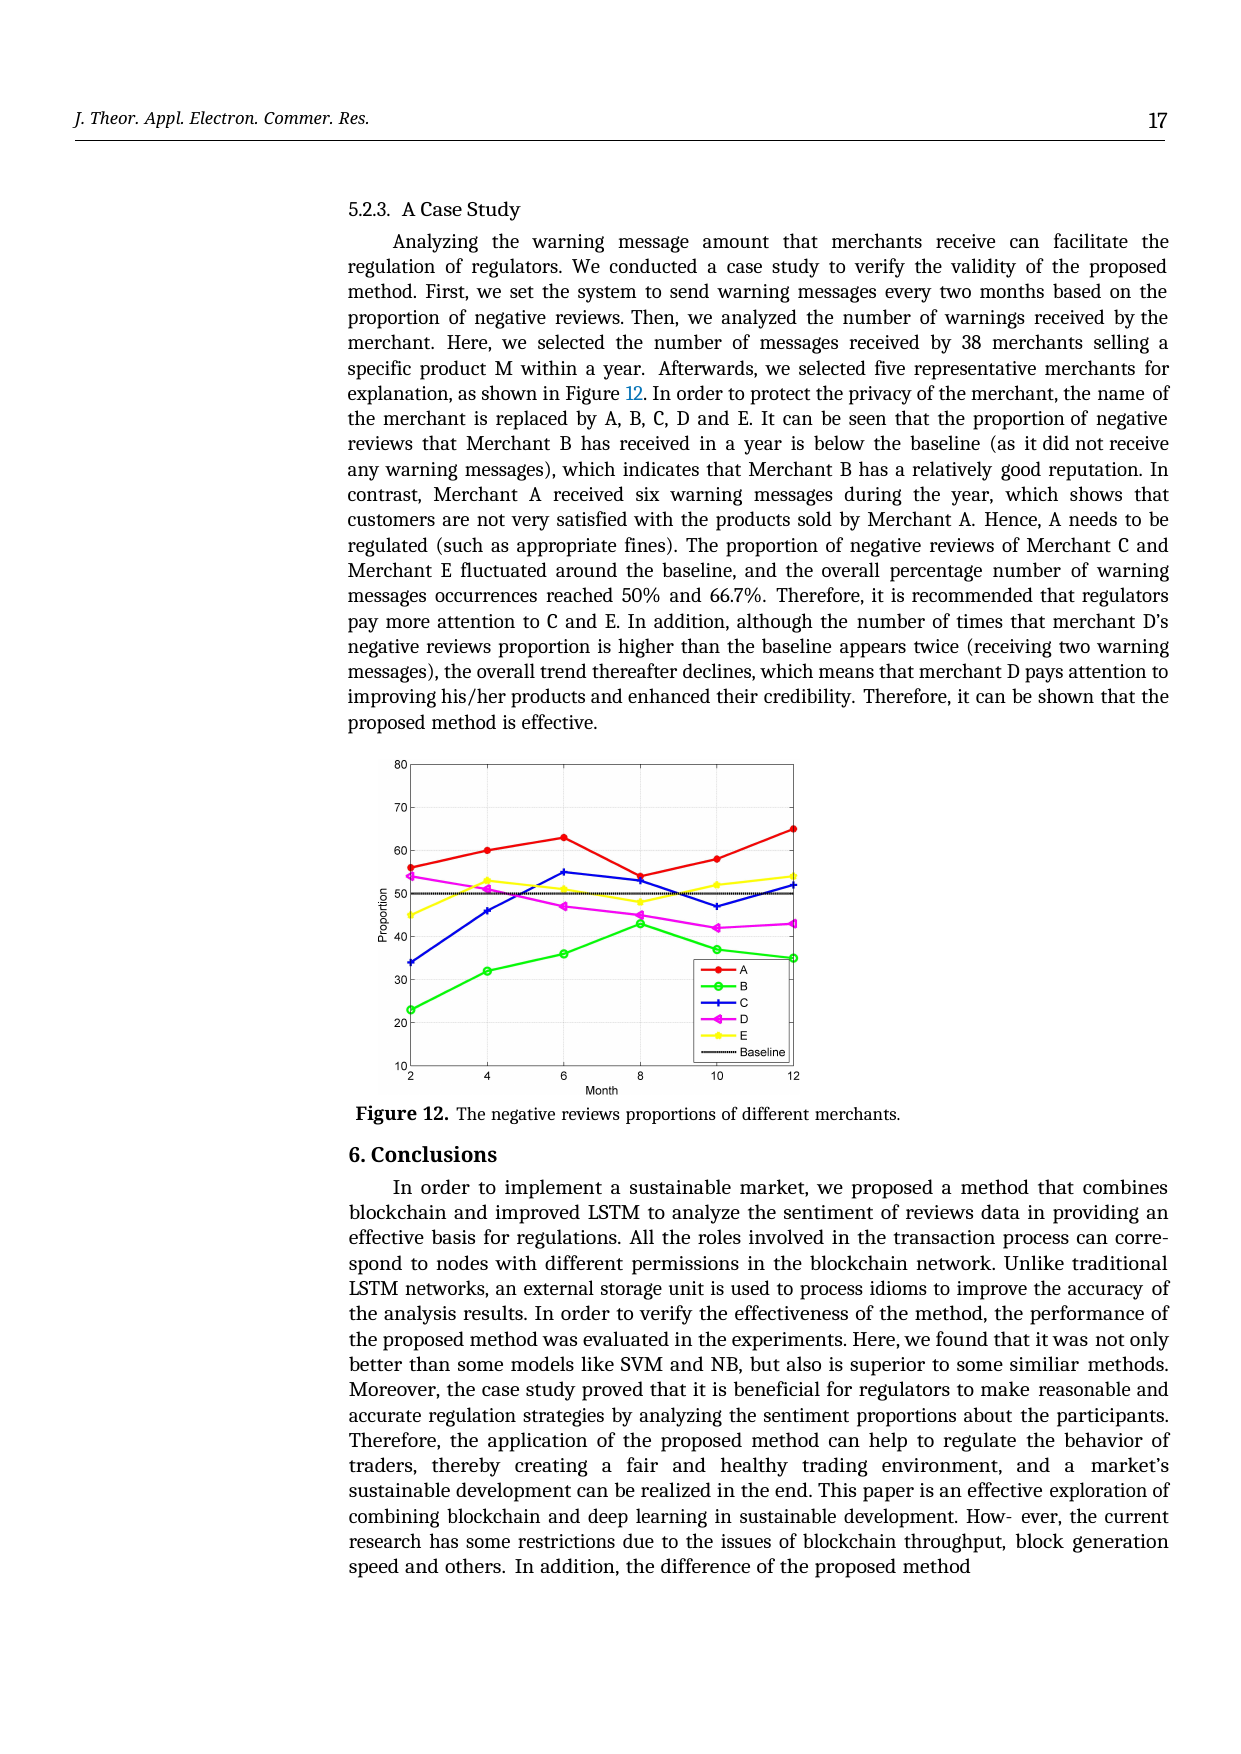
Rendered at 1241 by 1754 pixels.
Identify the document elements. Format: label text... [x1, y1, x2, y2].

subtitle Conclusions [348, 1141, 1180, 1169]
text Analyzing the warning message amount that merchants receive can facilitate the regulation of regulators. We conducted a case study to verify the validity of the proposed method. First, we set the system to send warning messages every two months based on the proportion of negative reviews. Then, we analyzed the number of warnings received by the merchant. Here, we selected the number of messages received by 38 merchants selling a specific product M within a year. Afterwards, we selected five representative merchants for explanation, as shown in Figure 12. In order to protect the privacy of the merchant, the name of the merchant is replaced by A, B, C, D and E. It can be seen that the proportion of negative reviews that Merchant B has received in a year is below the baseline (as it did not receive any warning messages), which indicates that Merchant B has a relatively good reputation. In contrast, Merchant A received six warning messages during the year, which shows that customers are not very satisfied with the products sold by Merchant A. Hence, A needs to be regulated (such as appropriate fines). The proportion of negative reviews of Merchant C and Merchant E fluctuated around the baseline, and the overall percentage number of warning messages occurrences reached 50% and 66.7%. Therefore, it is recommended that regulators pay more attention to C and E. In addition, although the number of times that merchant D’s negative reviews proportion is higher than the baseline appears twice (receiving two warning messages), the overall trend thereafter declines, which means that merchant D pays attention to improving his/her products and enhanced their credibility. Therefore, it can be shown that the proposed method is effective. [347, 229, 1169, 734]
text In order to implement a sustainable market, we proposed a method that combines blockchain and improved LSTM to analyze the sentiment of reviews data in providing an effective basis for regulations. All the roles involved in the transaction process can corre- spond to nodes with different permissions in the blockchain network. Unlike traditional LSTM networks, an external storage unit is used to process idioms to improve the accuracy of the analysis results. In order to verify the effectiveness of the method, the performance of the proposed method was evaluated in the experiments. Here, we found that it was not only better than some models like SVM and NB, but also is superior to some similiar methods. Moreover, the case study proved that it is beneficial for regulators to make reasonable and accurate regulation strategies by analyzing the sentiment proportions about the participants. Therefore, the application of the proposed method can help to regulate the behavior of traders, thereby creating a fair and healthy trading environment, and a market’s sustainable development can be realized in the end. This paper is an effective exploration of combining blockchain and deep learning in sustainable development. How- ever, the current research has some restrictions due to the issues of blockchain throughput, block generation speed and others. In addition, the difference of the proposed method [348, 1175, 1169, 1579]
picture [377, 759, 800, 1095]
list A Case Study [348, 198, 1180, 222]
